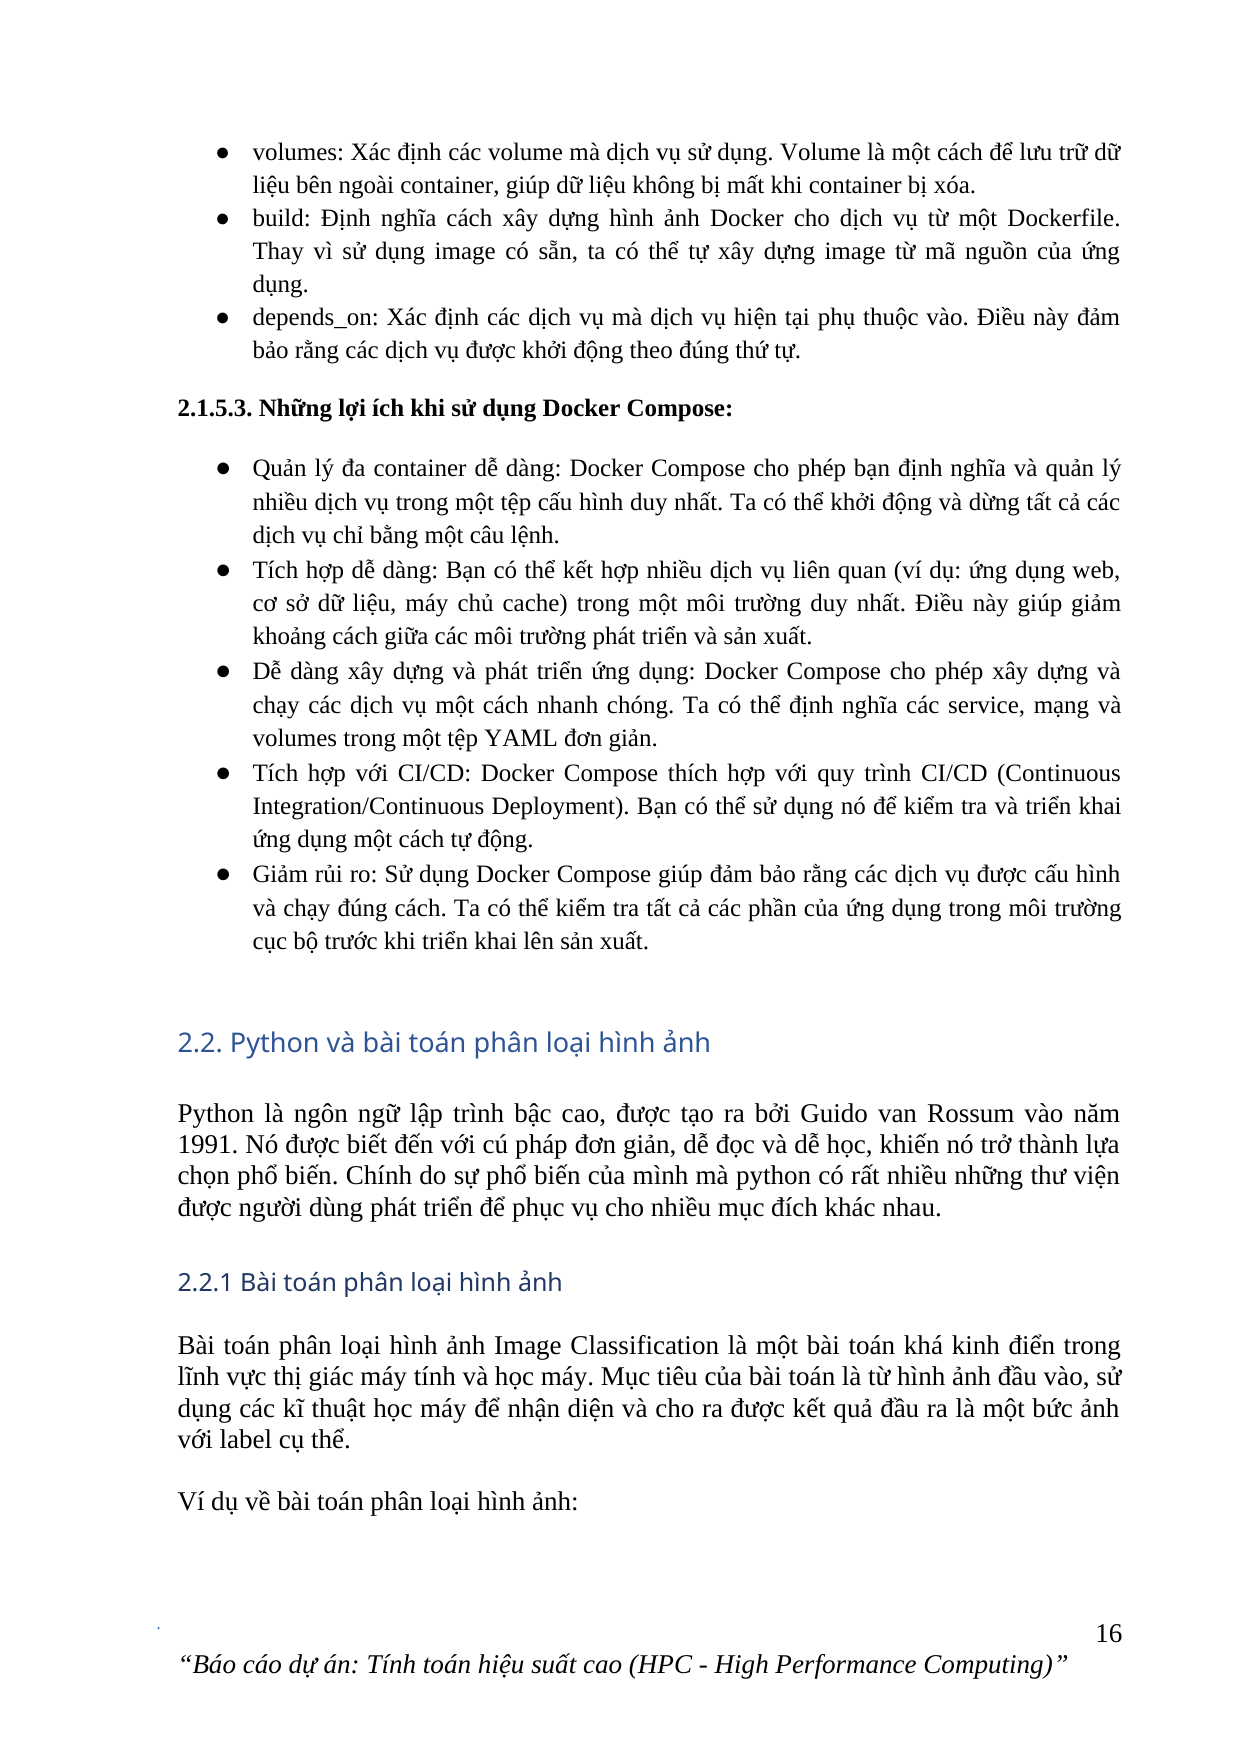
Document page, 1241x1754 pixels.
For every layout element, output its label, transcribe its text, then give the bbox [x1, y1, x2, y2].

subtitle 2.2.1 Bài toán phân loại hình ảnh [177, 1264, 1122, 1298]
text Python là ngôn ngữ lập trình bậc cao, được tạo ra bởi Guido van Rossum vào năm 1991. Nó được biết đến với cú pháp đơn giản, dễ đọc và dễ học, khiến nó trở thành lựa chọn phổ biến. Chính do sự phổ biến của mình mà python có rất nhiều những thư viện được người dùng phát triển để phục vụ cho nhiều mục đích khác nhau. [177, 1097, 1122, 1222]
text Bài toán phân loại hình ảnh Image Classification là một bài toán khá kinh điển trong lĩnh vực thị giác máy tính và học máy. Mục tiêu của bài toán là từ hình ảnh đầu vào, sử dụng các kĩ thuật học máy để nhận diện và cho ra được kết quả đầu ra là một bức ảnh với label cụ thể. [177, 1329, 1122, 1454]
list Tích hợp với CI/CD: Docker Compose thích hợp với quy trình CI/CD (Continuous Integration/Continuous Deployment). Bạn có thể sử dụng nó để kiểm tra và triển khai ứng dụng một cách tự động. [215, 756, 1122, 853]
list Giảm rủi ro: Sử dụng Docker Compose giúp đảm bảo rằng các dịch vụ được cấu hình và chạy đúng cách. Ta có thể kiểm tra tất cả các phần của ứng dụng trong môi trường cục bộ trước khi triển khai lên sản xuất. [215, 857, 1122, 954]
list build: Định nghĩa cách xây dựng hình ảnh Docker cho dịch vụ từ một Dockerfile. Thay vì sử dụng image có sẵn, ta có thể tự xây dựng image từ mã nguồn của ứng dụng. [215, 203, 1122, 298]
list depends_on: Xác định các dịch vụ mà dịch vụ hiện tại phụ thuộc vào. Điều này đảm bảo rằng các dịch vụ được khởi động theo đúng thứ tự. [215, 302, 1122, 364]
list Tích hợp dễ dàng: Bạn có thể kết hợp nhiều dịch vụ liên quan (ví dụ: ứng dụng web, cơ sở dữ liệu, máy chủ cache) trong một môi trường duy nhất. Điều này giúp giảm khoảng cách giữa các môi trường phát triển và sản xuất. [215, 553, 1122, 650]
subtitle 2.1.5.3. Những lợi ích khi sử dụng Docker Compose: [177, 393, 1122, 422]
subtitle 2.2. Python và bài toán phân loại hình ảnh [177, 1024, 1122, 1061]
text Ví dụ về bài toán phân loại hình ảnh: [177, 1454, 1122, 1516]
list volumes: Xác định các volume mà dịch vụ sử dụng. Volume là một cách để lưu trữ dữ liệu bên ngoài container, giúp dữ liệu không bị mất khi container bị xóa. [215, 137, 1122, 199]
list Dễ dàng xây dựng và phát triển ứng dụng: Docker Compose cho phép xây dựng và chạy các dịch vụ một cách nhanh chóng. Ta có thể định nghĩa các service, mạng và volumes trong một tệp YAML đơn giản. [215, 654, 1122, 752]
list Quản lý đa container dễ dàng: Docker Compose cho phép bạn định nghĩa và quản lý nhiều dịch vụ trong một tệp cấu hình duy nhất. Ta có thể khởi động và dừng tất cả các dịch vụ chỉ bằng một câu lệnh. [215, 451, 1122, 549]
